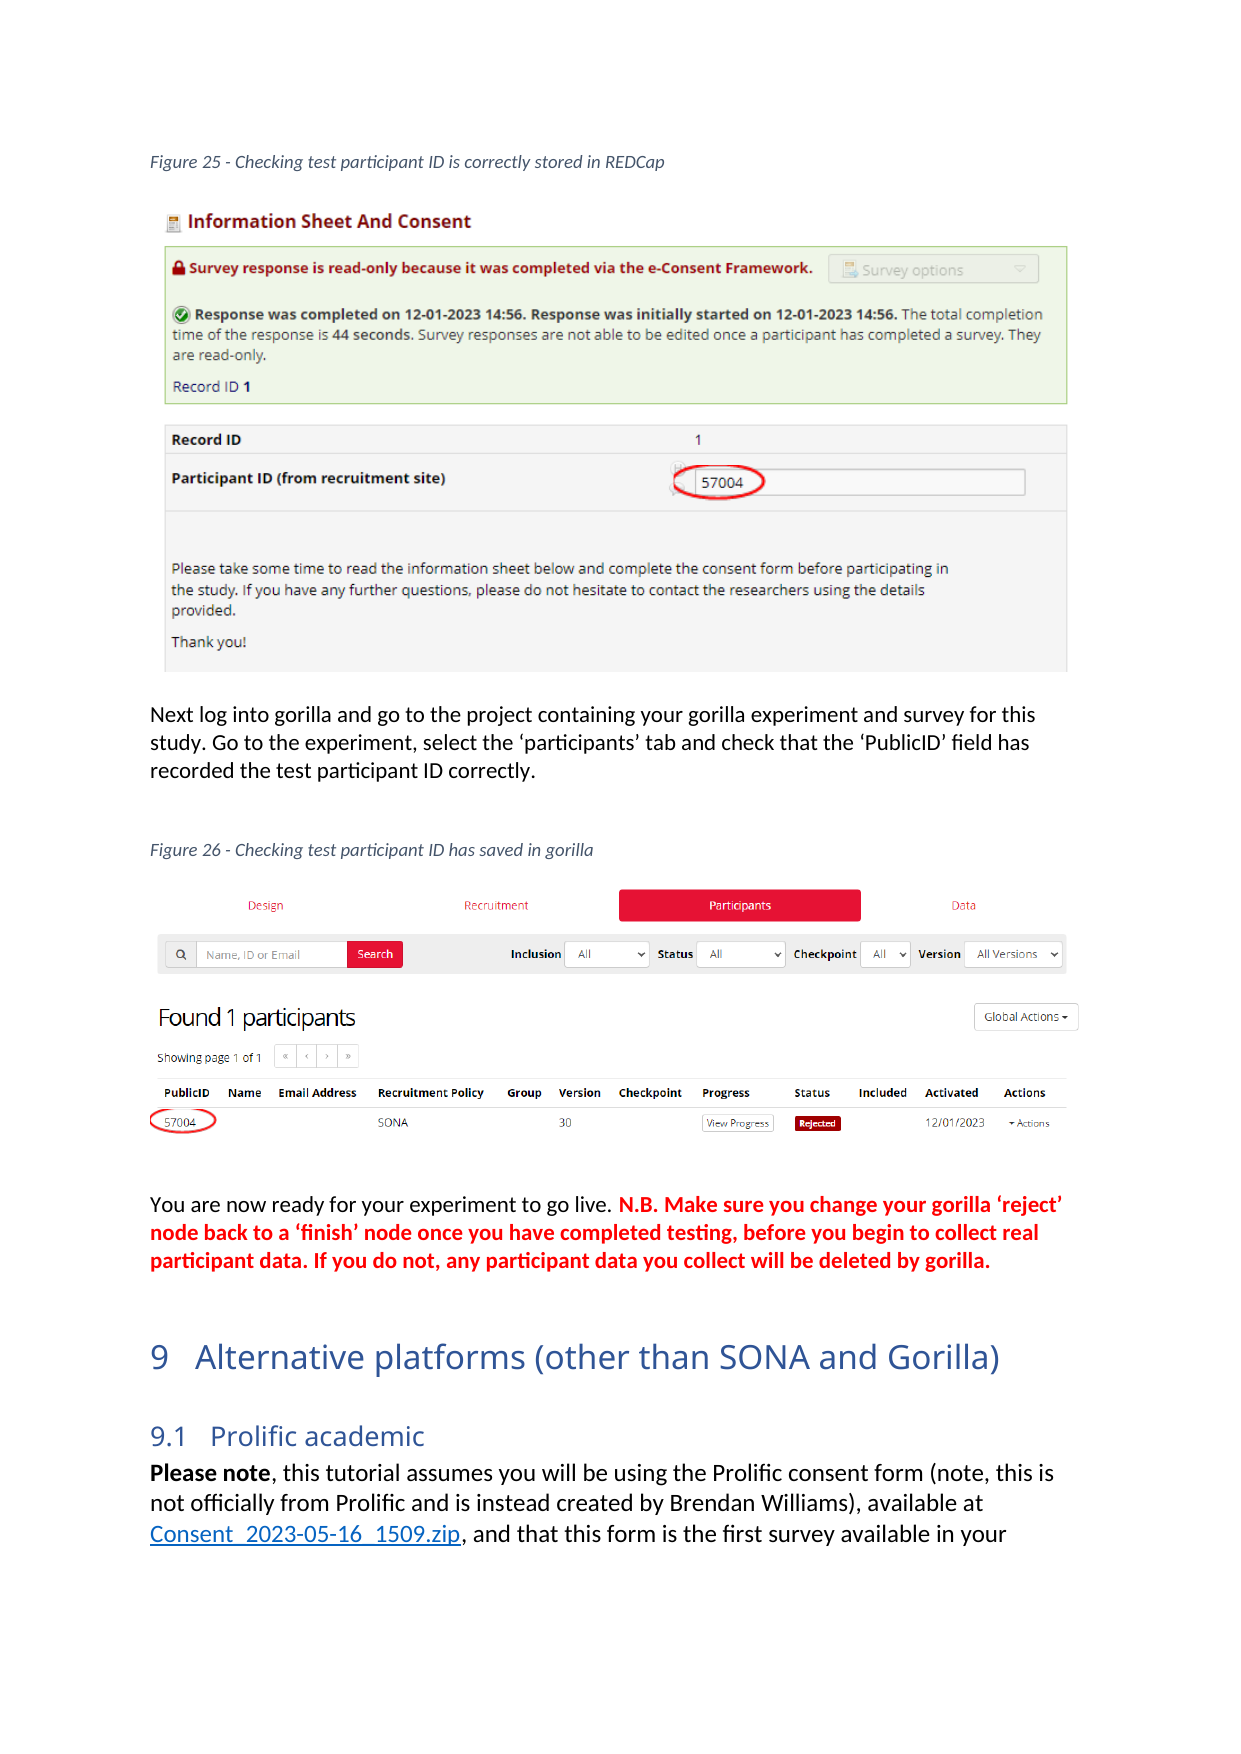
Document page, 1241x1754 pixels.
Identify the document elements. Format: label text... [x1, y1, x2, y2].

text Next log into gorilla and go to the project containing your gorilla experiment and survey for this study. Go to the experiment, select the ‘participants’ tab and check that the ‘PublicID’ field has recorded the test participant ID correctly. [150, 700, 1090, 784]
picture [150, 882, 1090, 1163]
subtitle Alternative platforms (other than SONA and Gorilla) [150, 1334, 1090, 1379]
picture [150, 193, 1090, 672]
text Figure 26 - Checking test participant ID has saved in gorilla [150, 838, 1090, 861]
text Figure 25 - Checking test participant ID is correctly stored in REDCap [150, 150, 1090, 173]
subtitle Prolific academic [150, 1417, 1090, 1454]
text You are now ready for your experiment to go live. N.B. Make sure you change your gorilla ‘reject’ node back to a ‘finish’ node once you have completed testing, before you begin to collect real participant data. If you do not, any participant data you collect will be deleted by gorilla. [150, 1191, 1090, 1274]
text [150, 1457, 1090, 1549]
